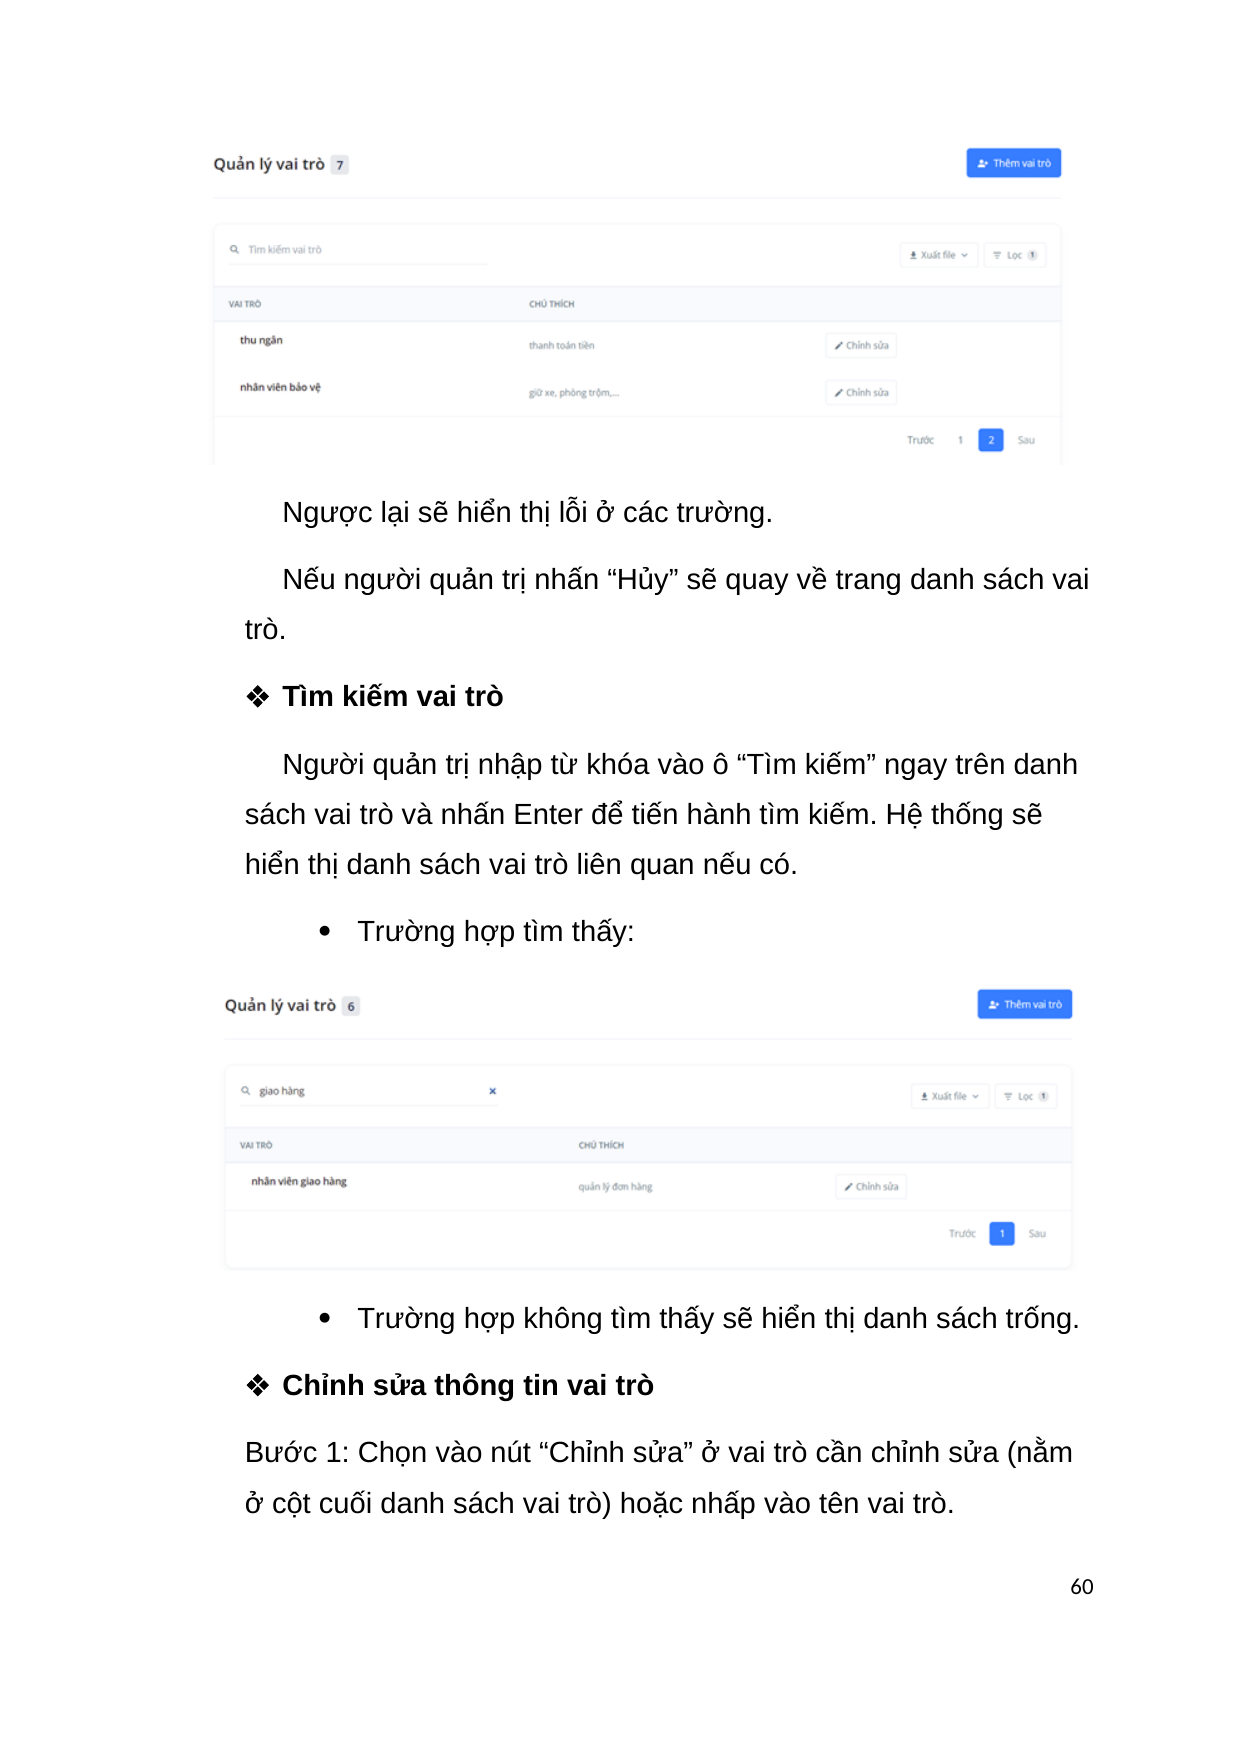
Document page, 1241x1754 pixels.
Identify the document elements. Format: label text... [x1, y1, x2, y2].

picture [207, 147, 1075, 465]
text Bước 1: Chọn vào nút “Chỉnh sửa” ở vai trò cần chỉnh sửa (nằm ở cột cuối danh sách vai trò) hoặc nhấp vào tên vai trò. [244, 1436, 1093, 1519]
text Người quản trị nhập từ khóa vào ô “Tìm kiếm” ngay trên danh sách vai trò và nhấn Enter để tiến hành tìm kiếm. Hệ thống sẽ hiển thị danh sách vai trò liên quan nếu có. [244, 747, 1093, 881]
list Tìm kiếm vai trò [244, 679, 1093, 713]
list Trường hợp không tìm thấy sẽ hiển thị danh sách trống. [319, 1301, 1093, 1335]
list Ngược lại sẽ hiển thị lỗi ở các trường. [244, 495, 1093, 529]
picture [207, 981, 1081, 1271]
list Nếu người quản trị nhấn “Hủy” sẽ quay về trang danh sách vai trò. [244, 562, 1093, 646]
list Chỉnh sửa thông tin vai trò [244, 1368, 1093, 1402]
list Trường hợp tìm thấy: [319, 914, 1093, 948]
